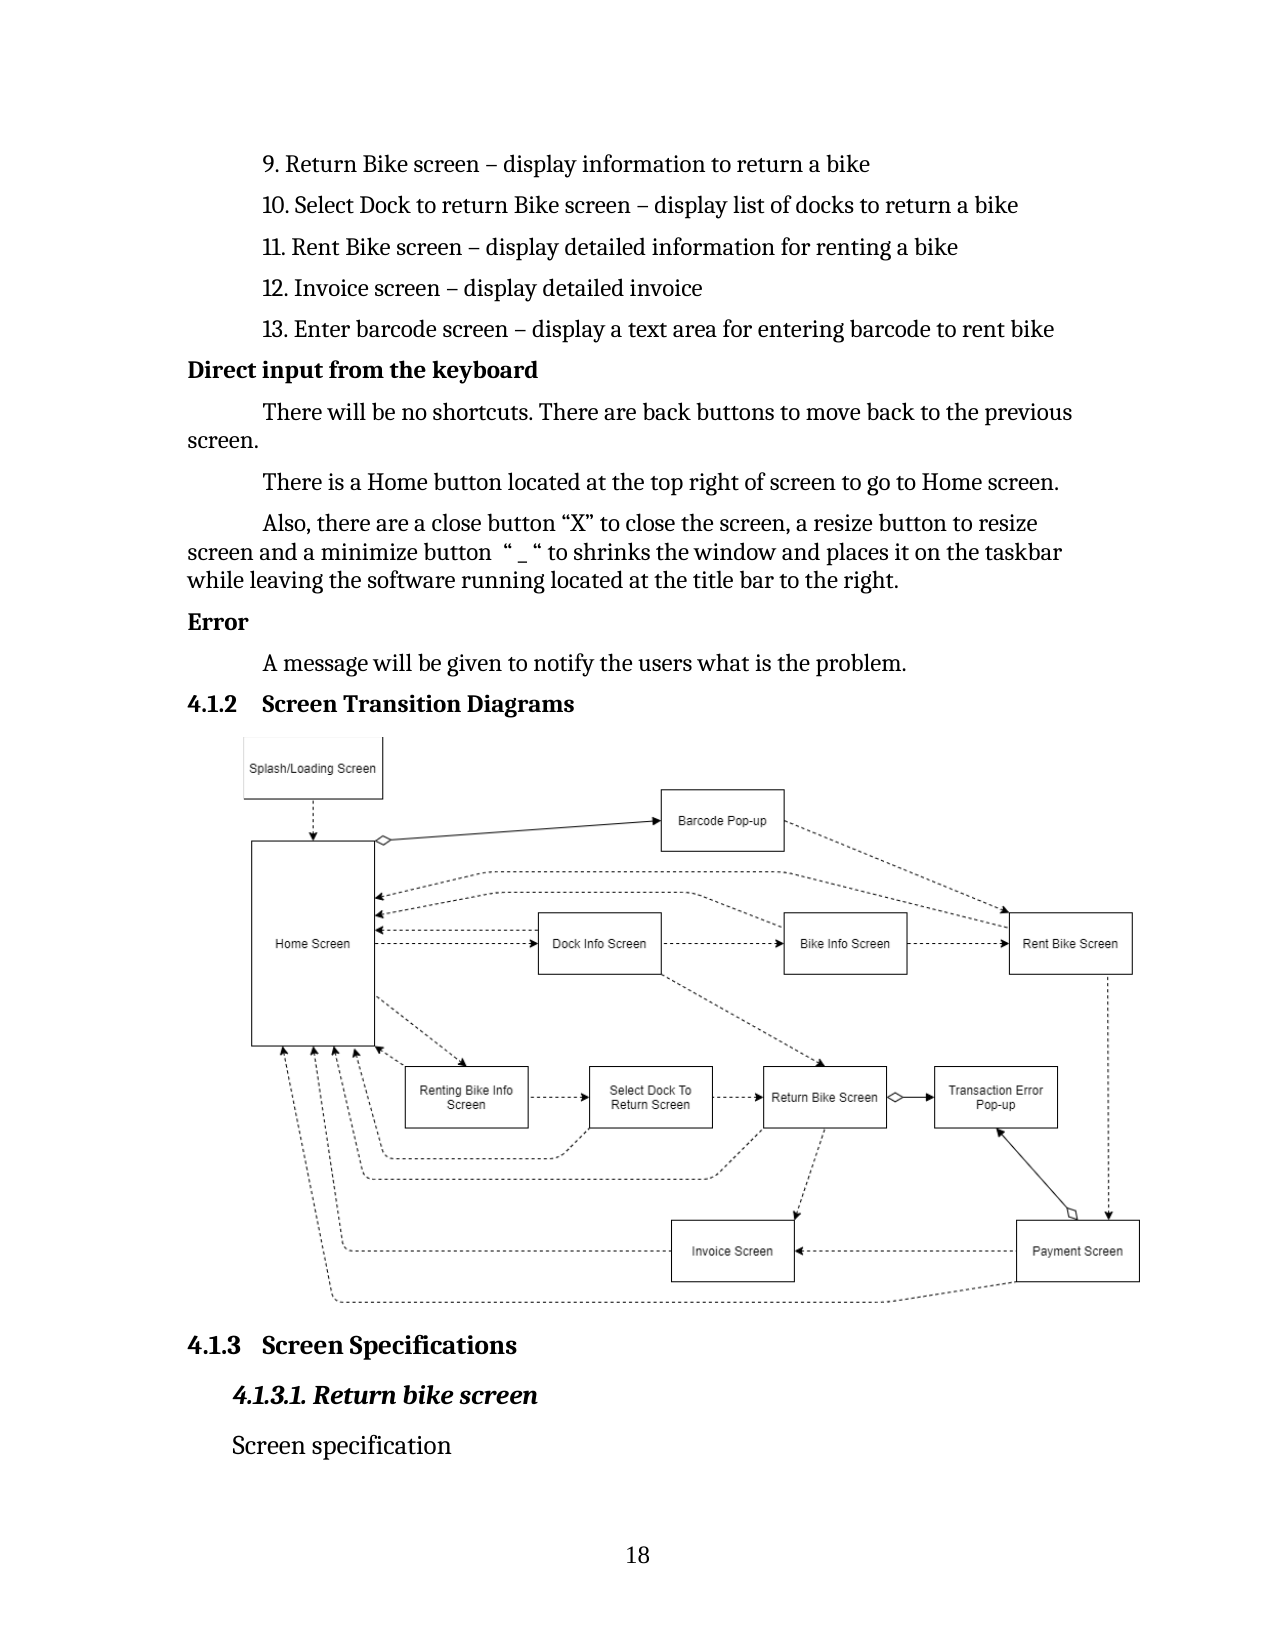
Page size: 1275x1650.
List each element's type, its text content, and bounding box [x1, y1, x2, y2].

subtitle Screen Specifications [187, 1330, 1087, 1361]
list Screen specification [187, 1430, 1087, 1490]
text There is a Home button located at the top right of screen to go to Home screen. [187, 467, 1087, 496]
text 11. Rent Bike screen – display detailed information for renting a bike [187, 232, 1087, 261]
text A message will be given to notify the users what is the problem. [187, 649, 1087, 677]
text Also, there are a close button “X” to close the screen, a resize button to resize screen and a minimize button “ _ “ to shrinks the window and places it on the taskbar while leaving the software running located at the title bar to the right. [187, 509, 1087, 595]
text 10. Select Dock to return Bike screen – display list of docks to return a bike [187, 191, 1087, 220]
text 12. Invoice screen – display detailed invoice [187, 274, 1087, 302]
list 4.1.3.1. Return bike screen [187, 1380, 1087, 1411]
text There will be no shortcuts. There are back buttons to move back to the previous screen. [187, 397, 1087, 455]
text 9. Return Bike screen – display information to return a bike [187, 150, 1087, 179]
text Direct input from the keyboard [187, 356, 1087, 385]
text Error [187, 607, 1087, 636]
text 13. Enter barcode screen – display a text area for entering barcode to rent bike [187, 315, 1087, 344]
subtitle Screen Transition Diagrams [187, 690, 1087, 719]
